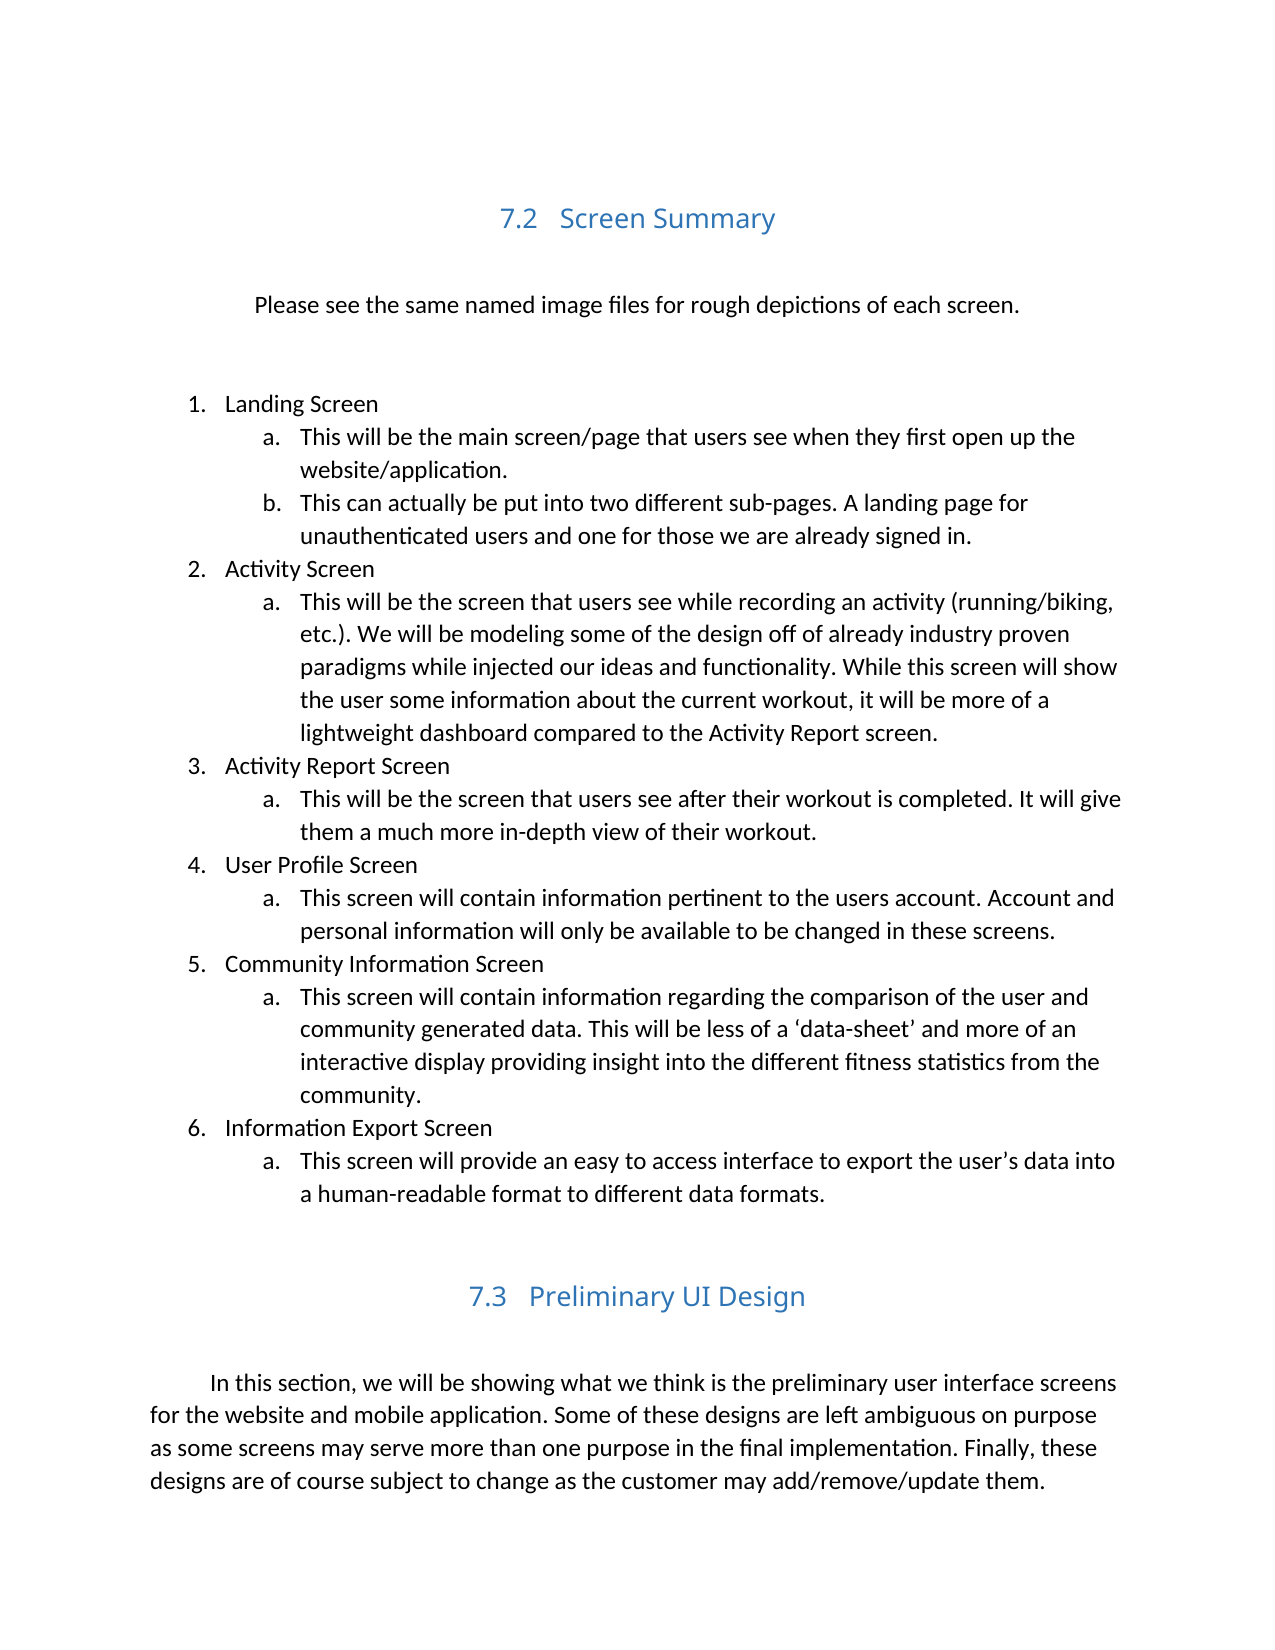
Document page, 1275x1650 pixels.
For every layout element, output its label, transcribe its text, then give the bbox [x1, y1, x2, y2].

list This can actually be put into two different sub-pages. A landing page for unauthenticated users and one for those we are already signed in. [262, 487, 1125, 550]
list This will be the screen that users see after their workout is completed. It will give them a much more in-depth view of their workout. [262, 783, 1125, 847]
list Activity Report Screen [187, 750, 1125, 781]
list Landing Screen [187, 388, 1125, 419]
list Information Export Screen [187, 1112, 1125, 1143]
list This screen will contain information regarding the comparison of the user and community generated data. This will be less of a ‘data-sheet’ and more of an interactive display providing insight into the different fitness statistics from the community. [262, 981, 1125, 1110]
list Community Information Screen [187, 948, 1125, 978]
list This screen will contain information pertinent to the users account. Account and personal information will only be available to be changed in these screens. [262, 882, 1125, 945]
list User Profile Screen [187, 849, 1125, 879]
text Please see the same named image files for rough depictions of each screen. [150, 289, 1125, 319]
subtitle Preliminary UI Design [150, 1277, 1125, 1314]
text In this section, we will be showing what we think is the preliminary user interface screens for the website and mobile application. Some of these designs are left ambiguous on purpose as some screens may serve more than one purpose in the final implementation. Finally, these designs are of course subject to change as the customer may add/remove/update them. [150, 1367, 1125, 1496]
list Activity Screen [187, 553, 1125, 583]
subtitle Screen Summary [150, 199, 1125, 236]
list This will be the screen that users see while recording an activity (running/biking, etc.). We will be modeling some of the design off of already industry proven paradigms while injected our ideas and functionality. While this screen will show the user some information about the current workout, it will be more of a lightweight dashboard compared to the Activity Report screen. [262, 586, 1125, 748]
list This will be the main screen/page that users see when they first open up the website/application. [262, 421, 1125, 484]
list This screen will provide an easy to access interface to export the user’s data into a human-readable format to different data formats. [262, 1145, 1125, 1209]
